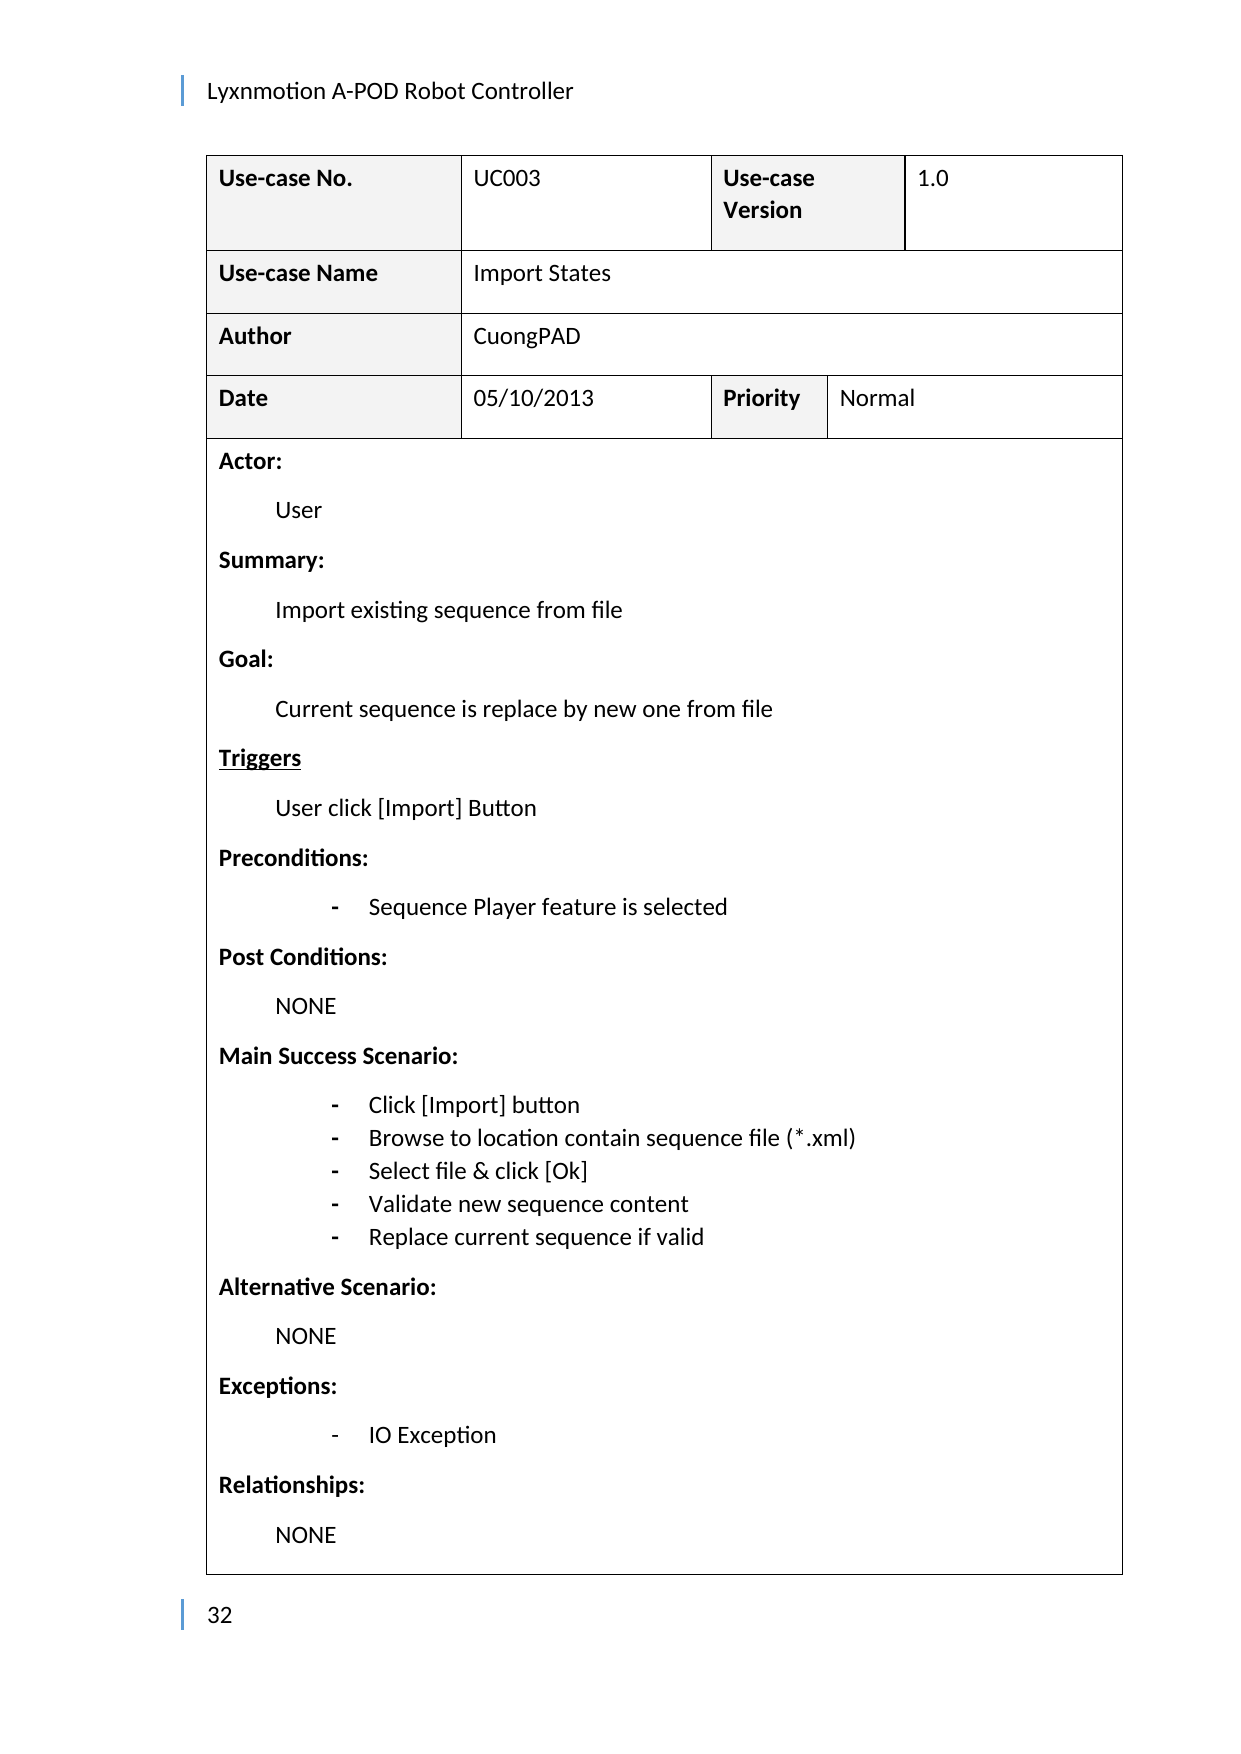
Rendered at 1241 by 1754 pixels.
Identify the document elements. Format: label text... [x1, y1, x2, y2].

table_cell Use-case Name [207, 251, 461, 313]
table_cell CuongPAD [462, 314, 1122, 375]
table_cell Priority [712, 376, 827, 438]
table_cell Use-case Version [712, 156, 904, 250]
table_cell Import States [462, 251, 1122, 313]
table_cell Author [207, 314, 461, 375]
table_cell Date [207, 376, 461, 438]
table_cell Normal [828, 376, 1122, 438]
table_cell 05/10/2013 [462, 376, 711, 438]
table_cell Use-case No. [207, 156, 461, 250]
table_cell UC003 [462, 156, 711, 250]
table_cell Actor: User Summary: Import existing sequence from file Goal: Current sequence is replace by new one from file Triggers User click [Import] Button Preconditions: Sequence Player feature is selected Post Conditions: NONE Main Success Scenario: Click [Import] button Browse to location contain sequence file (*.xml) Select file & click [Ok] Validate new sequence content Replace current sequence if valid Alternative Scenario: NONE Exceptions: IO Exception Relationships: NONE [207, 439, 1122, 1574]
table_cell 1.0 [906, 156, 1122, 250]
